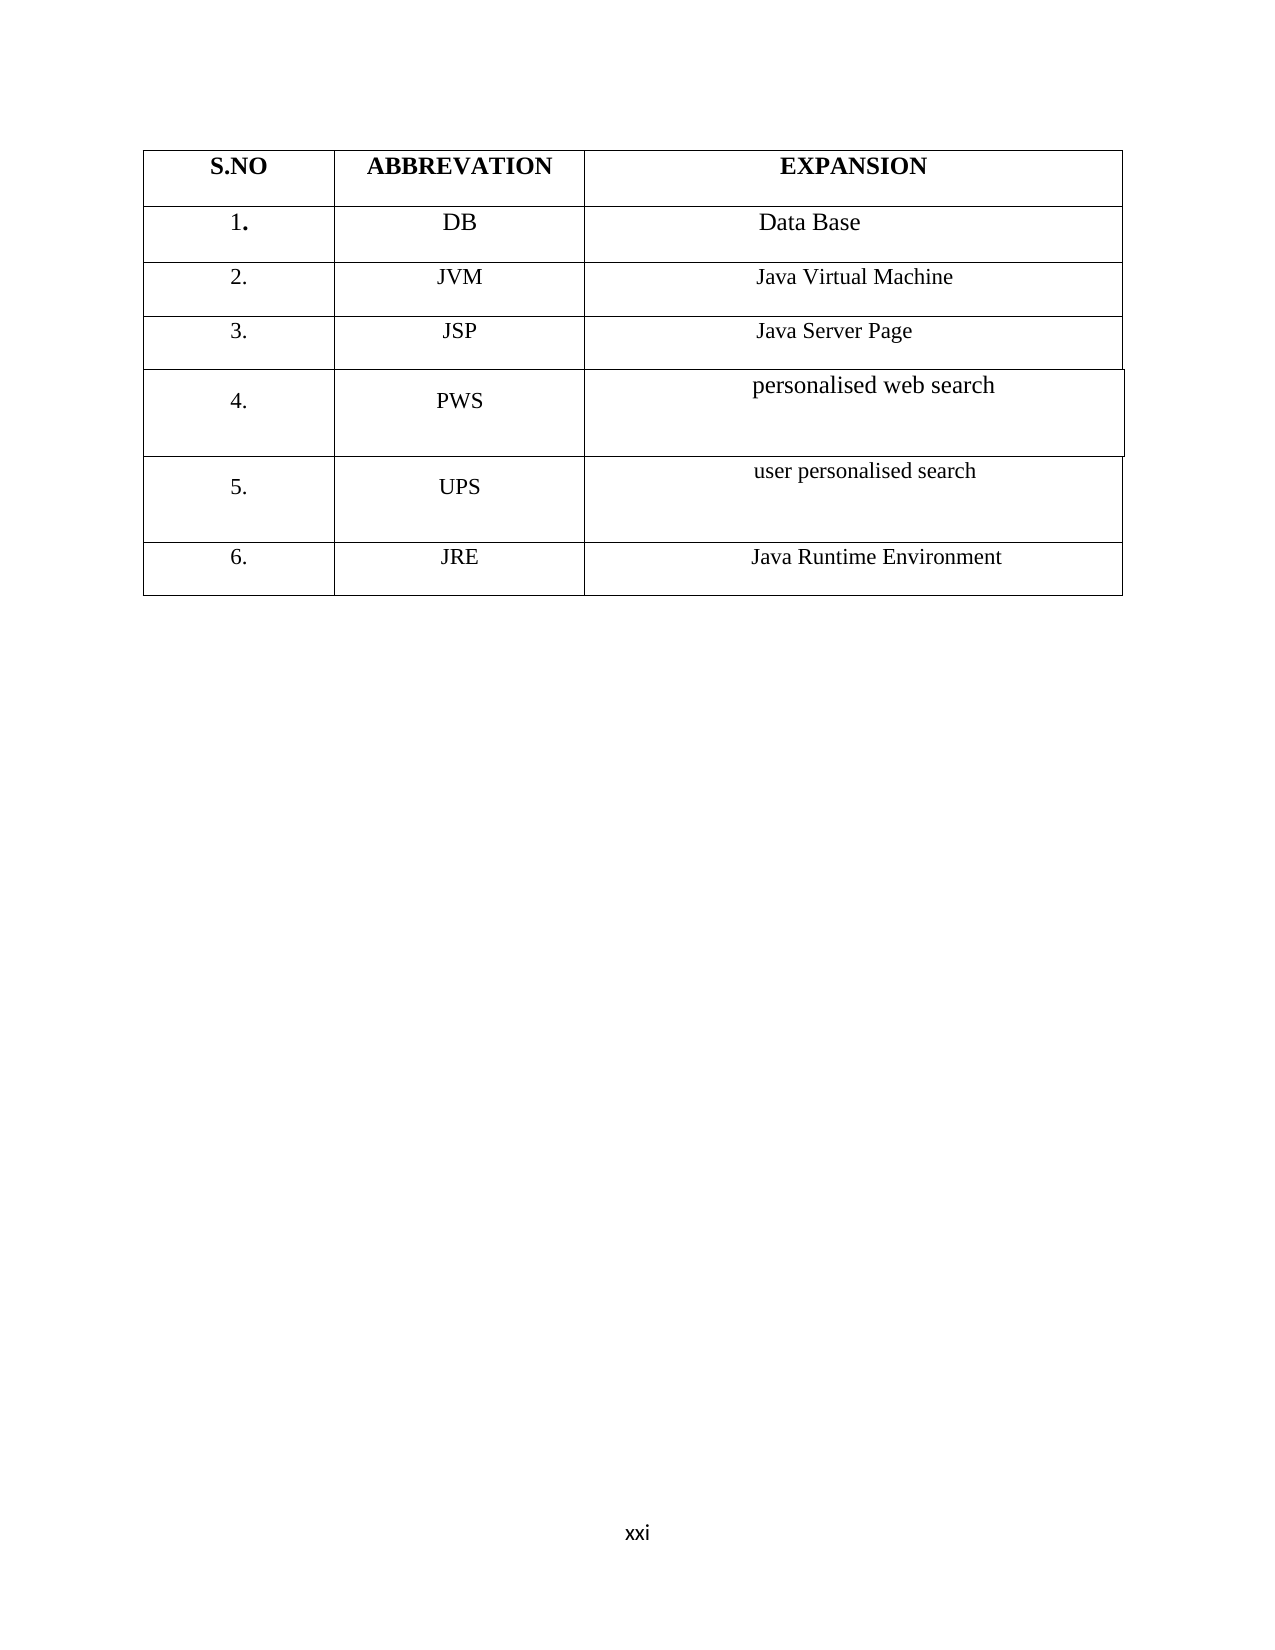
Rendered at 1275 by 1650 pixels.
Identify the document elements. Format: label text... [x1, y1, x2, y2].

table_cell 1. [144, 207, 334, 262]
table_cell Java Virtual Machine [585, 263, 1122, 316]
table_cell Java Server Page [585, 317, 1122, 369]
table_header ABBREVATION [335, 151, 584, 206]
table_cell 2. [144, 263, 334, 316]
table_cell 3. [144, 317, 334, 369]
table_header EXPANSION [585, 151, 1122, 206]
table_cell UPS [335, 457, 584, 542]
table_cell PWS [335, 370, 584, 456]
table_cell 5. [144, 457, 334, 542]
table_cell Java Runtime Environment [585, 543, 1122, 595]
table_cell JSP [335, 317, 584, 369]
table_cell 6. [144, 543, 334, 595]
table_header S.NO [144, 151, 334, 206]
table_cell JVM [335, 263, 584, 316]
table_cell 4. [144, 370, 334, 456]
table_cell JRE [335, 543, 584, 595]
table_cell Data Base [585, 207, 1122, 262]
table_cell DB [335, 207, 584, 262]
table_cell user personalised search [585, 457, 1122, 542]
table_cell personalised web search [585, 370, 1124, 456]
